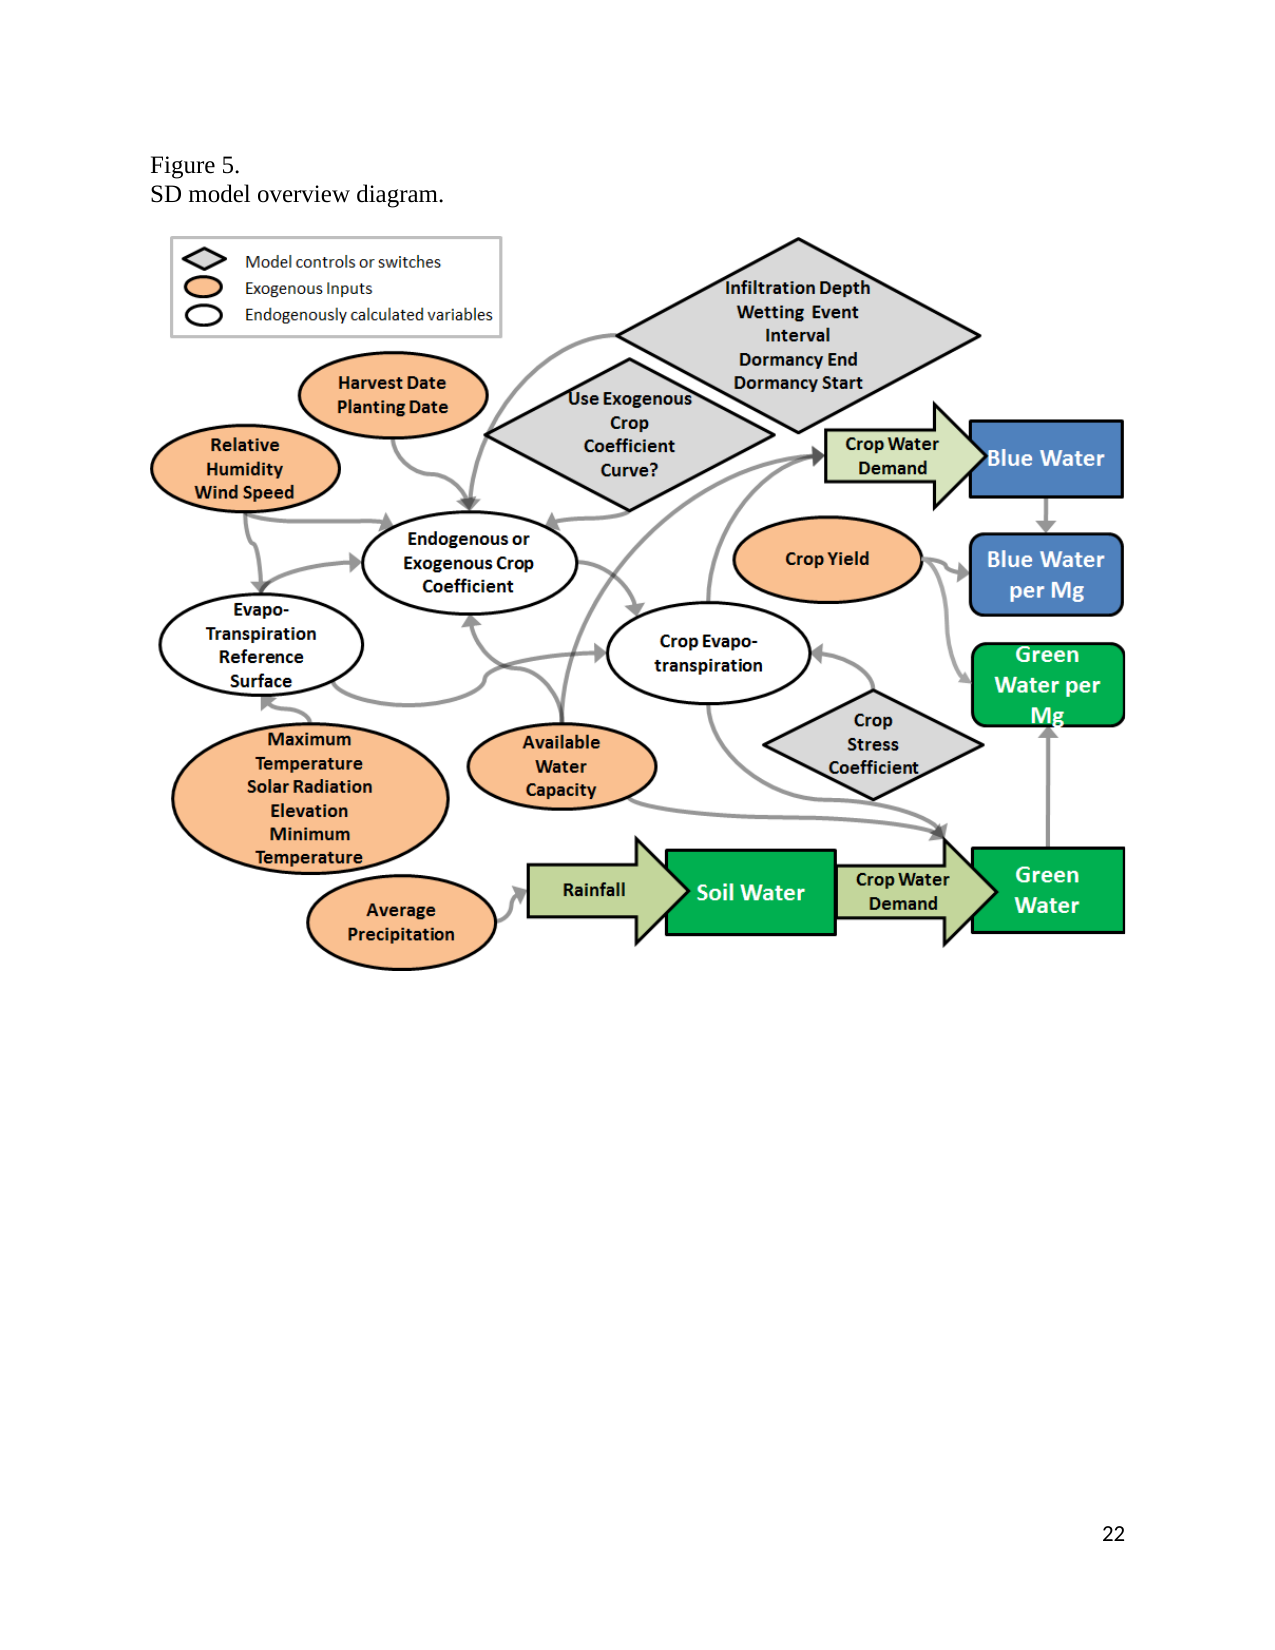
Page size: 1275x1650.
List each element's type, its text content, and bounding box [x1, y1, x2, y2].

picture [150, 236, 1125, 971]
text SD model overview diagram. [150, 179, 1125, 207]
text Figure 5. [150, 150, 1125, 179]
